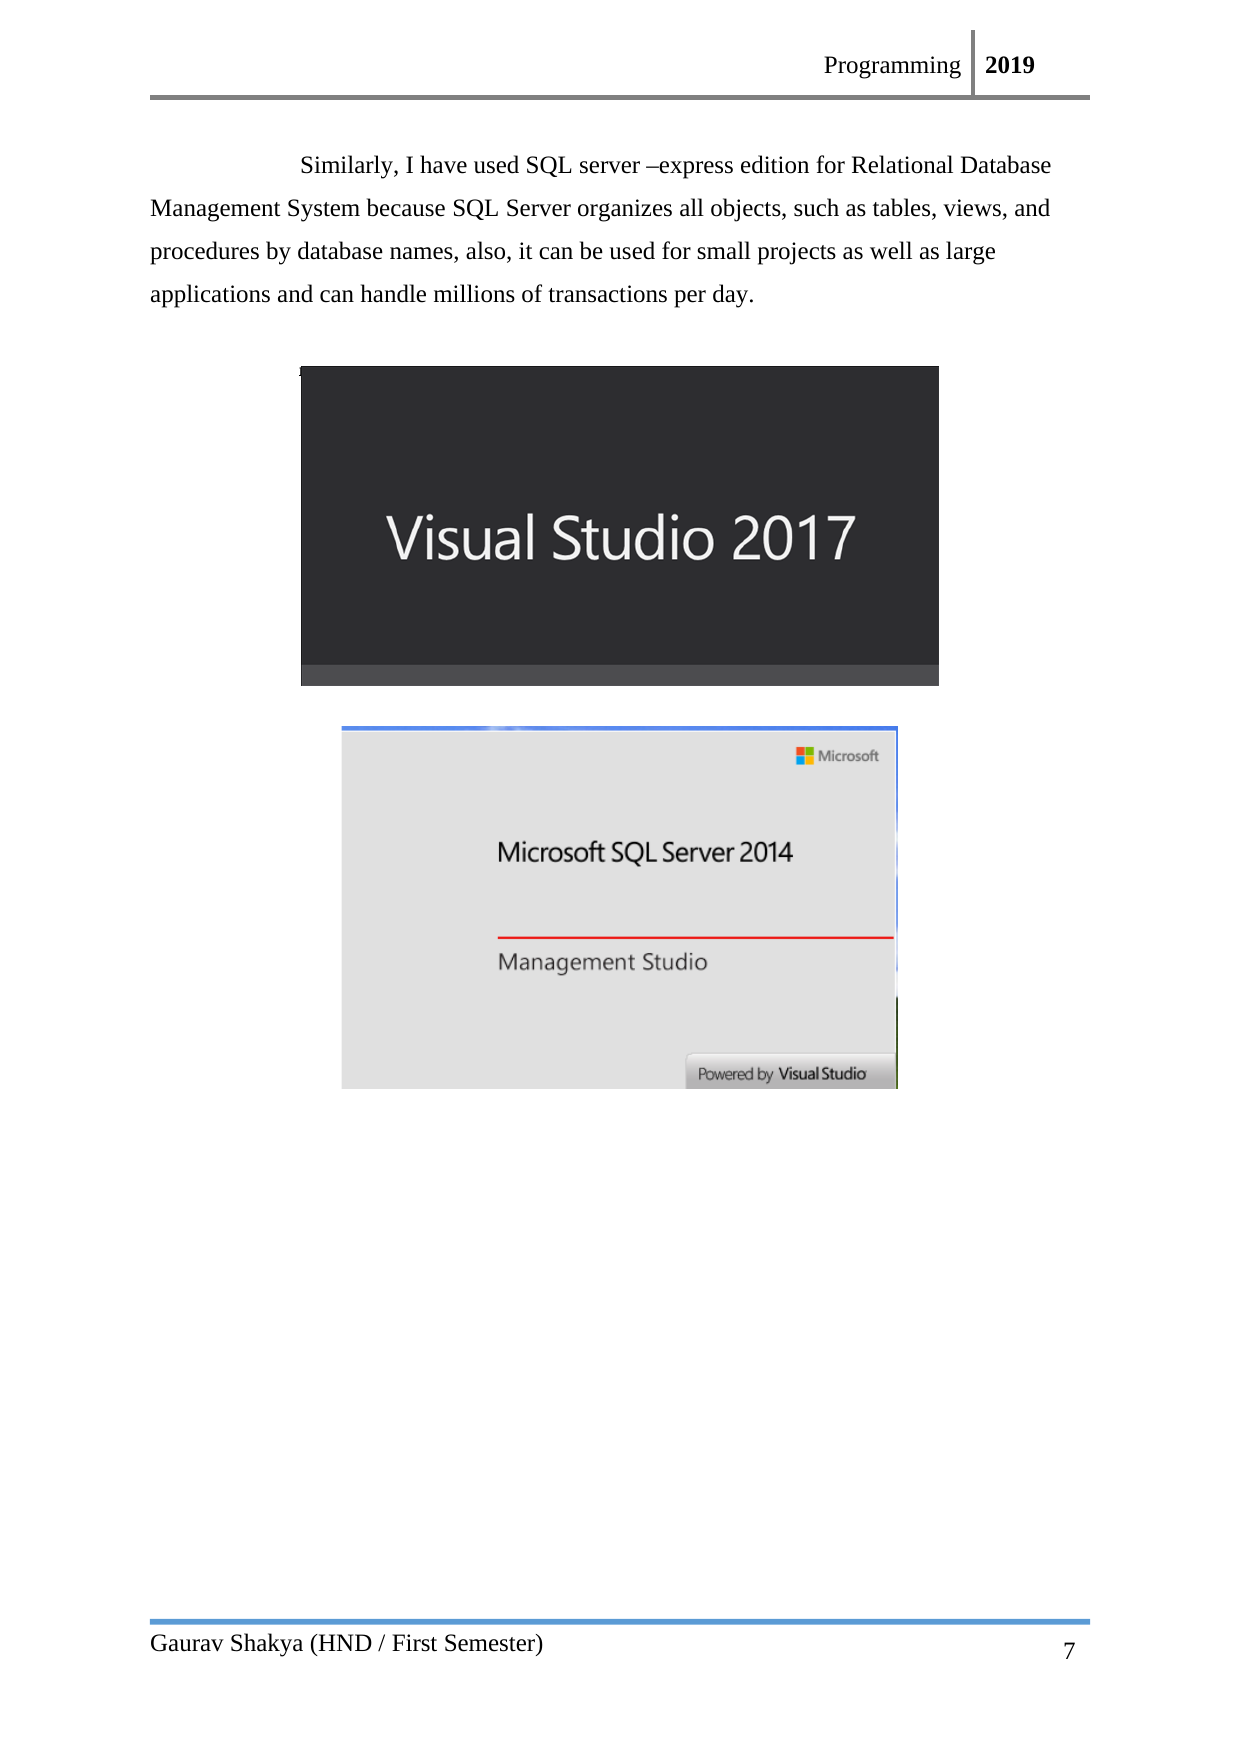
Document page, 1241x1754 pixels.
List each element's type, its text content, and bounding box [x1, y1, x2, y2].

text Similarly, I have used SQL server –express edition for Relational Database Management System because SQL Server organizes all objects, such as tables, views, and procedures by database names, also, it can be used for small projects as well as large applications and can handle millions of transactions per day. [150, 150, 1090, 308]
picture [341, 726, 898, 1089]
picture [298, 366, 941, 692]
